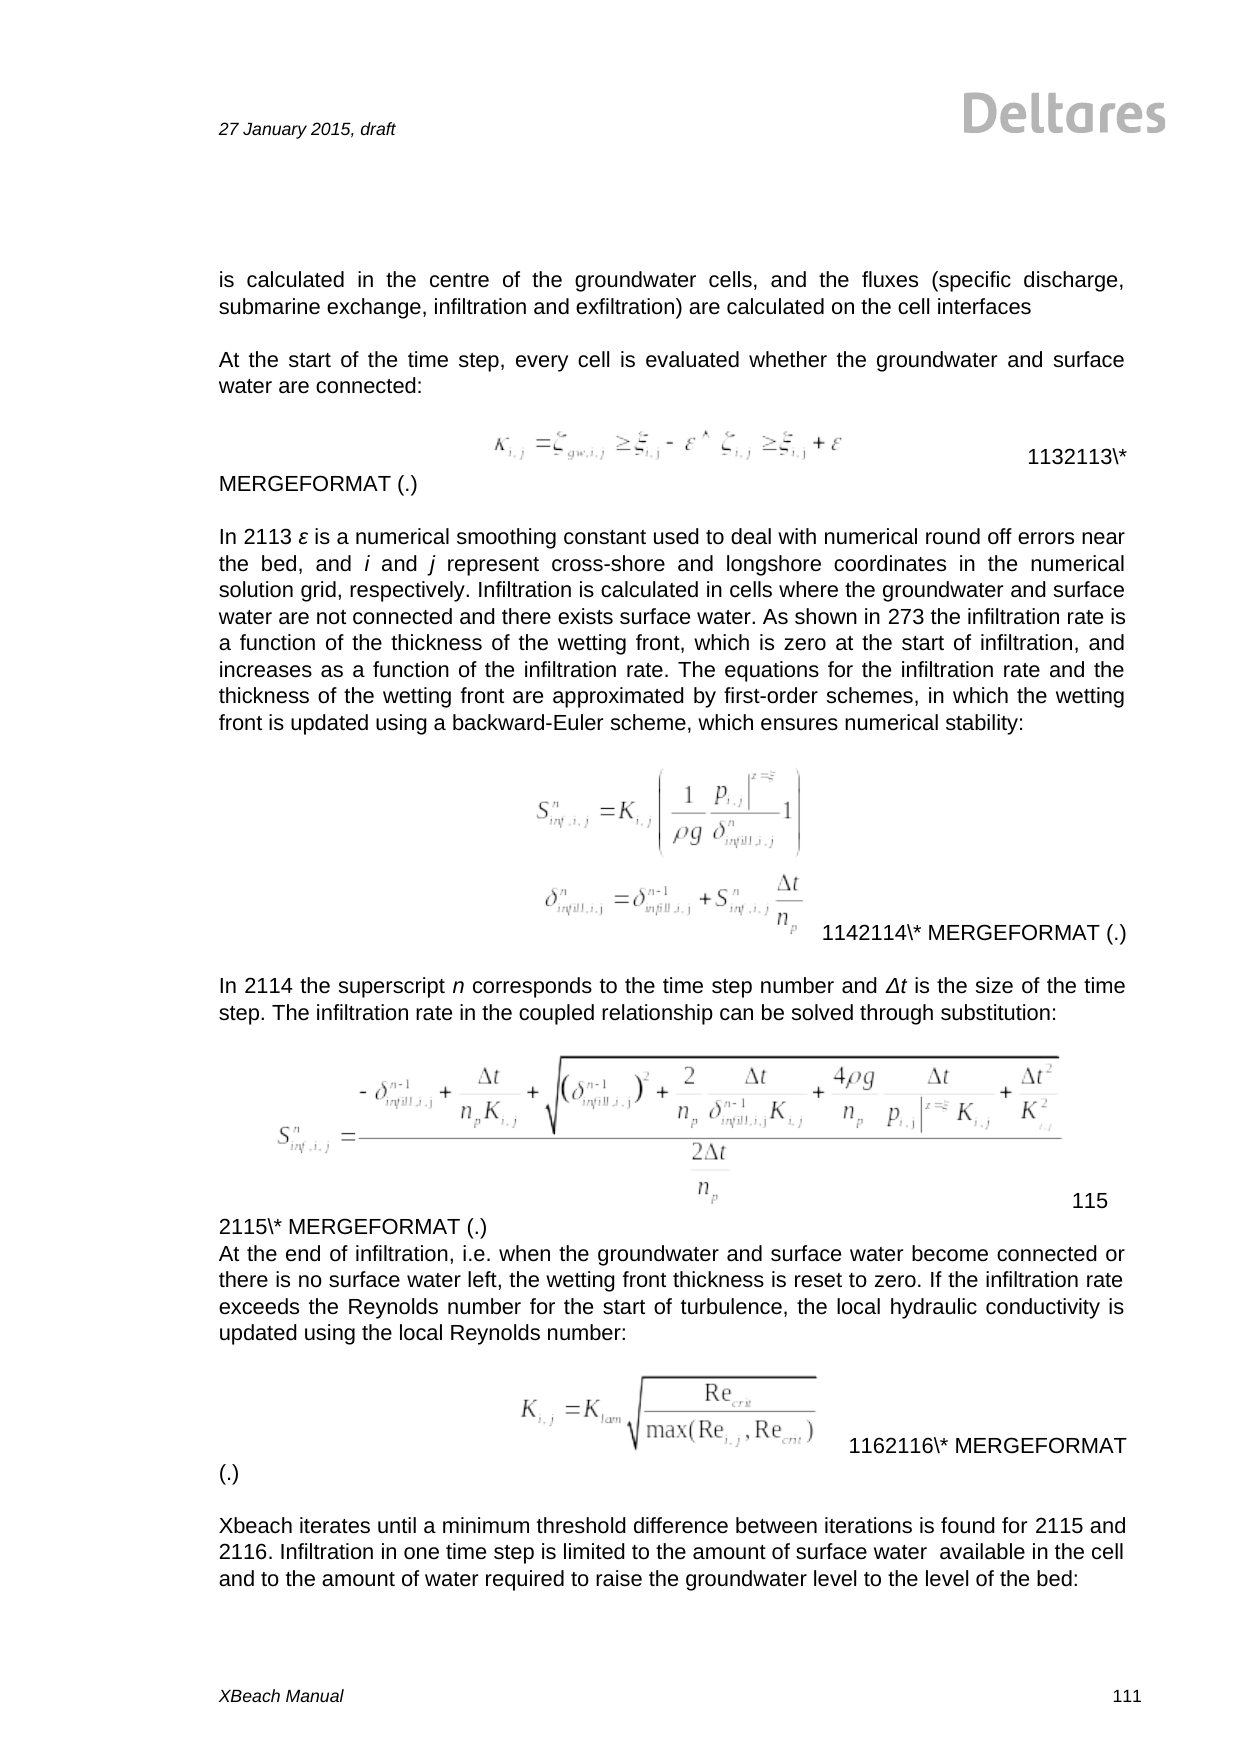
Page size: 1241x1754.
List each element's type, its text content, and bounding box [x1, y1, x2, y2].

text In ε is a numerical smoothing constant used to deal with numerical round off errors near the bed, and i and j represent cross-shore and longshore coordinates in the numerical solution grid, respectively. Infiltration is calculated in cells where the groundwater and surface water are not connected and there exists surface water. As shown in the infiltration rate is a function of the thickness of the wetting front, which is zero at the start of infiltration, and increases as a function of the infiltration rate. The equations for the infiltration rate and the thickness of the wetting front are approximated by first-order schemes, in which the wetting front is updated using a backward-Euler scheme, which ensures numerical stability: [218, 523, 1126, 735]
text Xbeach iterates until a minimum threshold difference between iterations is found for and . Infiltration in one time step is limited to the amount of surface water available in the cell and to the amount of water required to raise the groundwater level to the level of the bed: [218, 1511, 1126, 1591]
text At the start of the time step, every cell is evaluated whether the groundwater and surface water are connected: [218, 346, 1126, 399]
picture [964, 75, 1166, 133]
text In the superscript n corresponds to the time step number and Δt is the size of the time step. The infiltration rate in the coupled relationship can be solved through substitution: [218, 972, 1126, 1025]
text At the end of infiltration, i.e. when the groundwater and surface water become connected or there is no surface water left, the wetting front thickness is reset to zero. If the infiltration rate exceeds the Reynolds number for the start of turbulence, the local hydraulic conductivity is updated using the local Reynolds number: [218, 1239, 1126, 1346]
